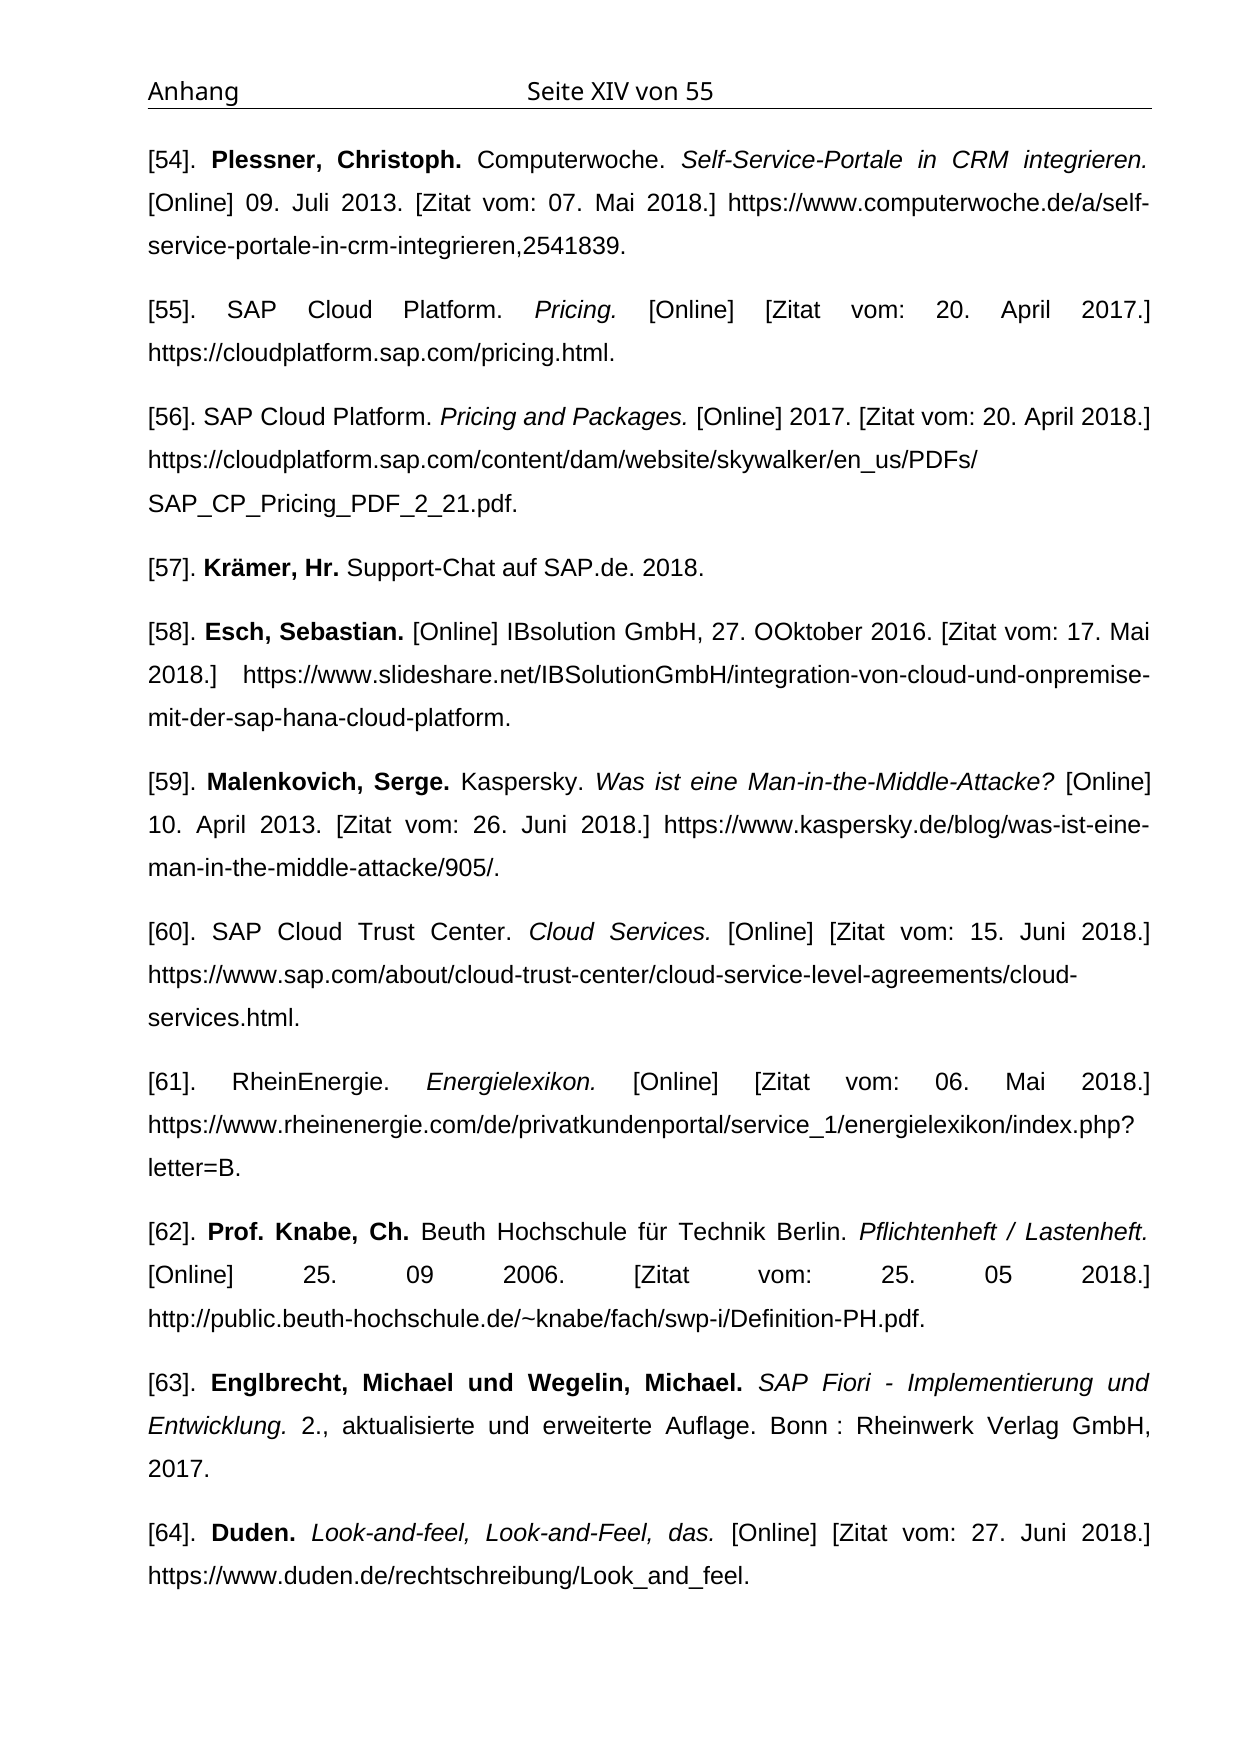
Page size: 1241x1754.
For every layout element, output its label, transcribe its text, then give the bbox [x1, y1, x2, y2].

text [55]. SAP Cloud Platform. Pricing. [Online] [Zitat vom: 20. April 2017.] https://cloudplatform.sap.com/pricing.html. [148, 295, 1152, 367]
text [59]. Malenkovich, Serge. Kaspersky. Was ist eine Man-in-the-Middle-Attacke? [Online] 10. April 2013. [Zitat vom: 26. Juni 2018.] https://www.kaspersky.de/blog/was-ist-eine-man-in-the-middle-attacke/905/. [148, 767, 1152, 882]
text [58]. Esch, Sebastian. [Online] IBsolution GmbH, 27. OOktober 2016. [Zitat vom: 17. Mai 2018.] https://www.slideshare.net/IBSolutionGmbH/integration-von-cloud-und-onpremise-mit-der-sap-hana-cloud-platform. [148, 617, 1152, 732]
text [61]. RheinEnergie. Energielexikon. [Online] [Zitat vom: 06. Mai 2018.] https://www.rheinenergie.com/de/privatkundenportal/service_1/energielexikon/index.php?letter=B. [148, 1067, 1152, 1182]
text [62]. Prof. Knabe, Ch. Beuth Hochschule für Technik Berlin. Pflichtenheft / Lastenheft. [Online] 25. 09 2006. [Zitat vom: 25. 05 2018.] http://public.beuth-hochschule.de/~knabe/fach/swp-i/Definition-PH.pdf. [148, 1217, 1152, 1332]
text [54]. Plessner, Christoph. Computerwoche. Self-Service-Portale in CRM integrieren. [Online] 09. Juli 2013. [Zitat vom: 07. Mai 2018.] https://www.computerwoche.de/a/self-service-portale-in-crm-integrieren,2541839. [148, 145, 1152, 260]
text [63]. Englbrecht, Michael und Wegelin, Michael. SAP Fiori - Implementierung und Entwicklung. 2., aktualisierte und erweiterte Auflage. Bonn : Rheinwerk Verlag GmbH, 2017. [148, 1368, 1152, 1483]
text [60]. SAP Cloud Trust Center. Cloud Services. [Online] [Zitat vom: 15. Juni 2018.] https://www.sap.com/about/cloud-trust-center/cloud-service-level-agreements/cloud-services.html. [148, 917, 1152, 1032]
text [64]. Duden. Look-and-feel, Look-and-Feel, das. [Online] [Zitat vom: 27. Juni 2018.] https://www.duden.de/rechtschreibung/Look_and_feel. [148, 1518, 1152, 1590]
text [57]. Krämer, Hr. Support-Chat auf SAP.de. 2018. [148, 553, 1152, 581]
text [56]. SAP Cloud Platform. Pricing and Packages. [Online] 2017. [Zitat vom: 20. April 2018.] https://cloudplatform.sap.com/content/dam/website/skywalker/en_us/PDFs/SAP_CP_Pricing_PDF_2_21.pdf. [148, 402, 1152, 517]
